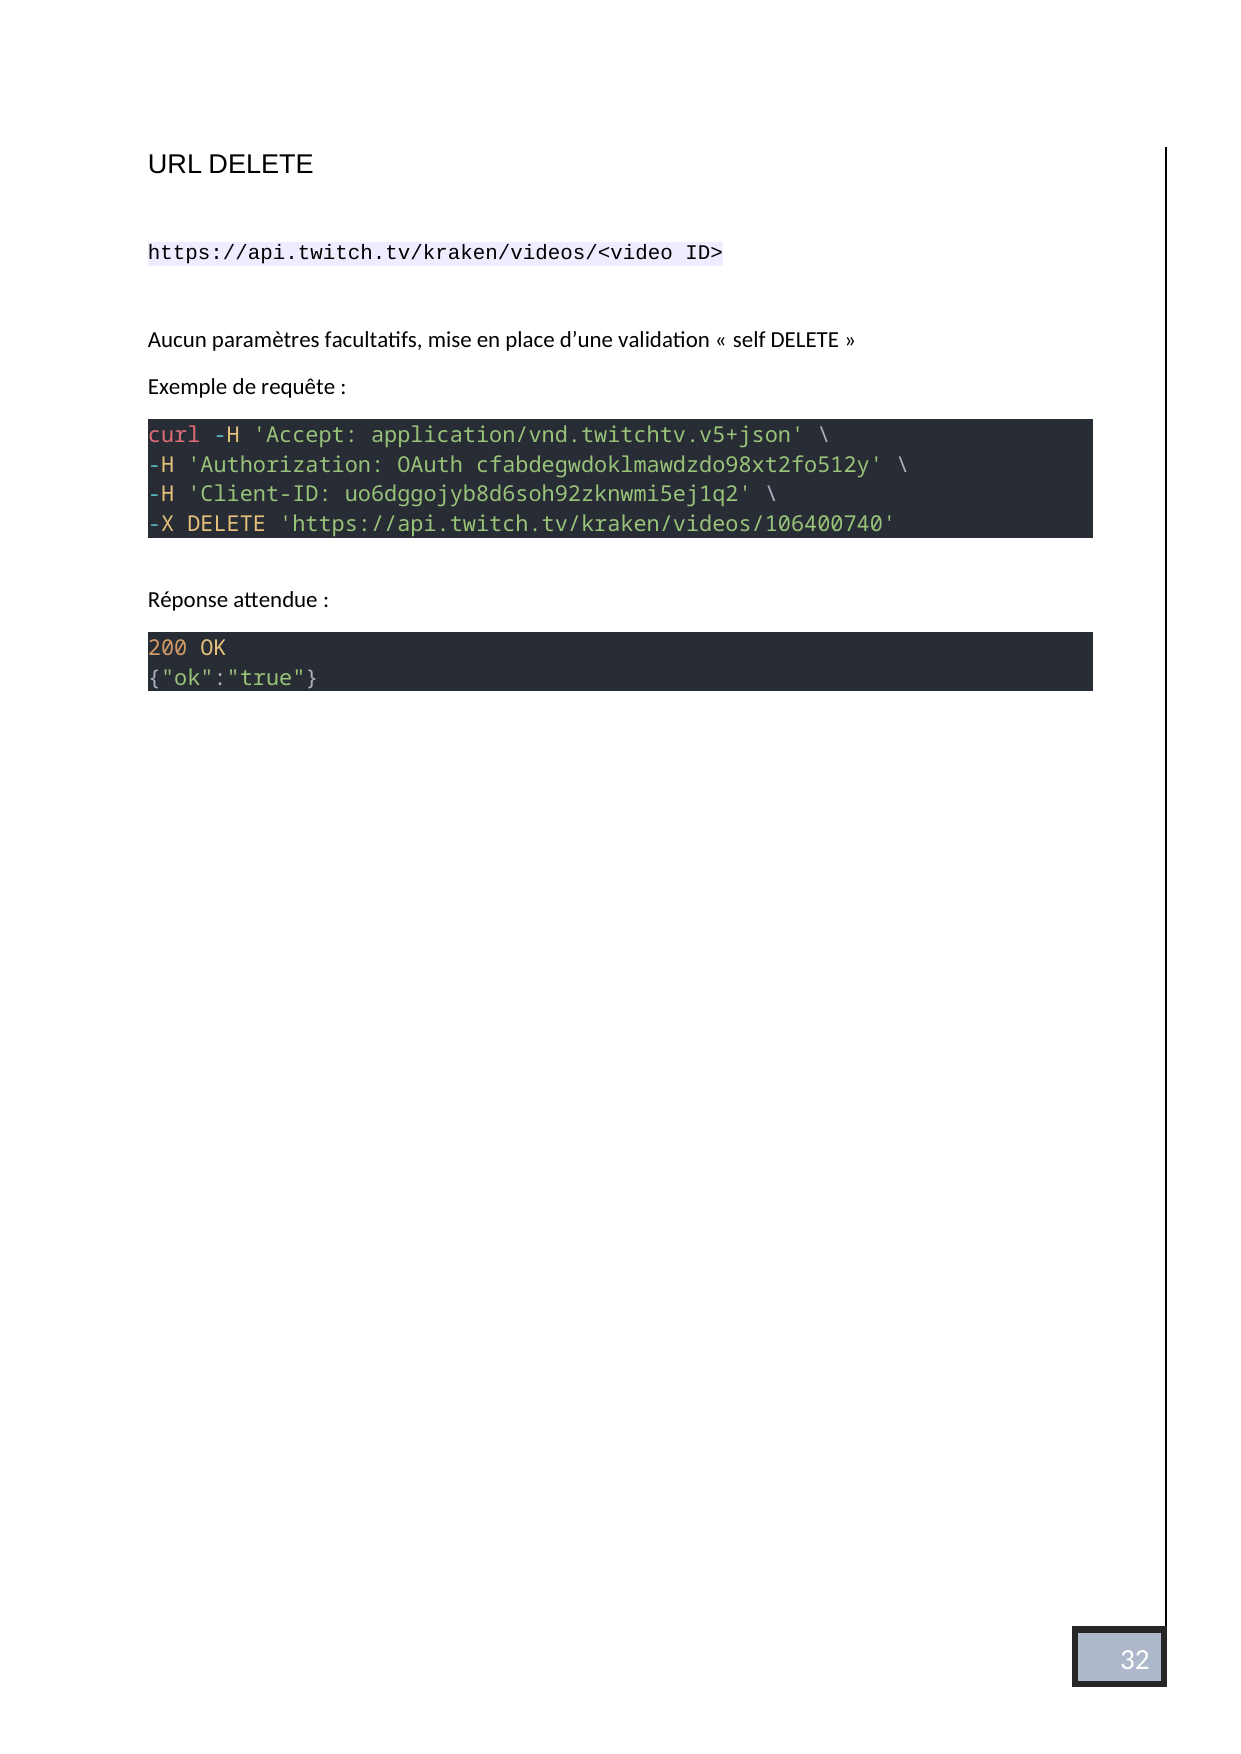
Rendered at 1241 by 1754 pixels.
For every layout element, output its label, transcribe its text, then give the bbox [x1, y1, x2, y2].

text https://api.twitch.tv/kraken/videos/<video ID> [148, 226, 1093, 266]
text Aucun paramètres facultatifs, mise en place d’une validation « self DELETE » [148, 325, 1093, 353]
text -H 'Authorization: OAuth cfabdegwdoklmawdzdo98xt2fo512y' \ [148, 448, 1093, 478]
subtitle URL DELETE [148, 148, 1093, 179]
text {"ok":"true"} [148, 661, 1093, 691]
text curl -H 'Accept: application/vnd.twitchtv.v5+json' \ [148, 419, 1093, 448]
text -H 'Client-ID: uo6dggojyb8d6soh92zknwmi5ej1q2' \ [148, 478, 1093, 508]
text Exemple de requête : [148, 372, 1093, 400]
text -X DELETE 'https://api.twitch.tv/kraken/videos/106400740' [148, 508, 1093, 538]
text 200 OK [148, 632, 1093, 661]
text Réponse attendue : [148, 585, 1093, 613]
